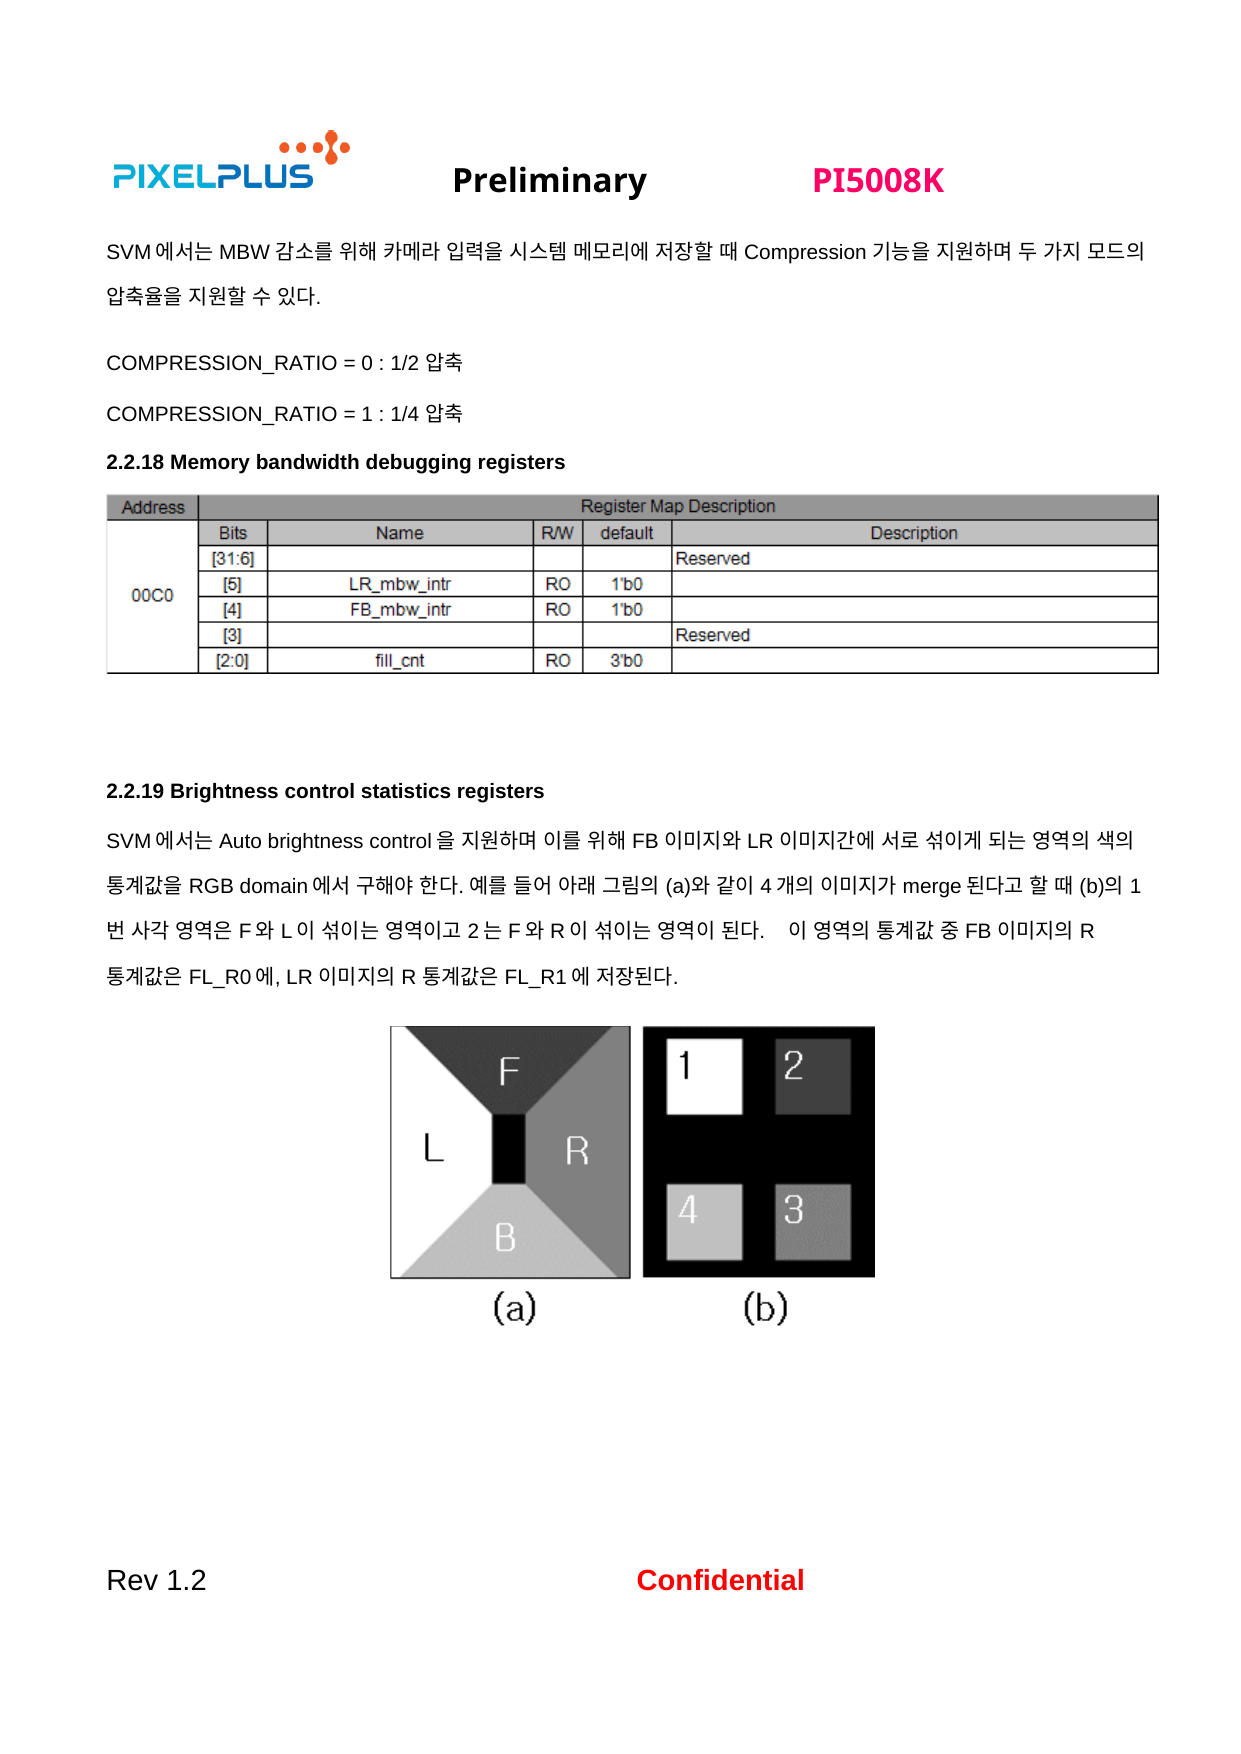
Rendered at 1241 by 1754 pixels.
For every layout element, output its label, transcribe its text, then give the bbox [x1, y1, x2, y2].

text COMPRESSION_RATIO = 1 : 1/4 압축 [106, 398, 1159, 428]
subtitle Memory bandwidth debugging registers [106, 449, 1159, 474]
text SVM에서는 MBW 감소를 위해 카메라 입력을 시스템 메모리에 저장할 때 Compression 기능을 지원하며 두 가지 모드의 압축율을 지원할 수 있다. [106, 235, 1159, 311]
picture [390, 1026, 875, 1352]
text SVM에서는 Auto brightness control을 지원하며 이를 위해 FB 이미지와 LR 이미지간에 서로 섞이게 되는 영역의 색의 통계값을 RGB domain에서 구해야 한다. 예를 들어 아래 그림의 (a)와 같이 4개의 이미지가 merge된다고 할 때 (b)의 1번 사각 영역은 F와 L이 섞이는 영역이고 2는 F와 R이 섞이는 영역이 된다. 이 영역의 통계값 중 FB 이미지의 R 통계값은 FL_R0에, LR 이미지의 R 통계값은 FL_R1에 저장된다. [106, 824, 1159, 990]
subtitle Brightness control statistics registers [106, 778, 1159, 803]
picture [106, 125, 355, 193]
picture [106, 494, 1159, 674]
text COMPRESSION_RATIO = 0 : 1/2 압축 [106, 347, 1159, 377]
